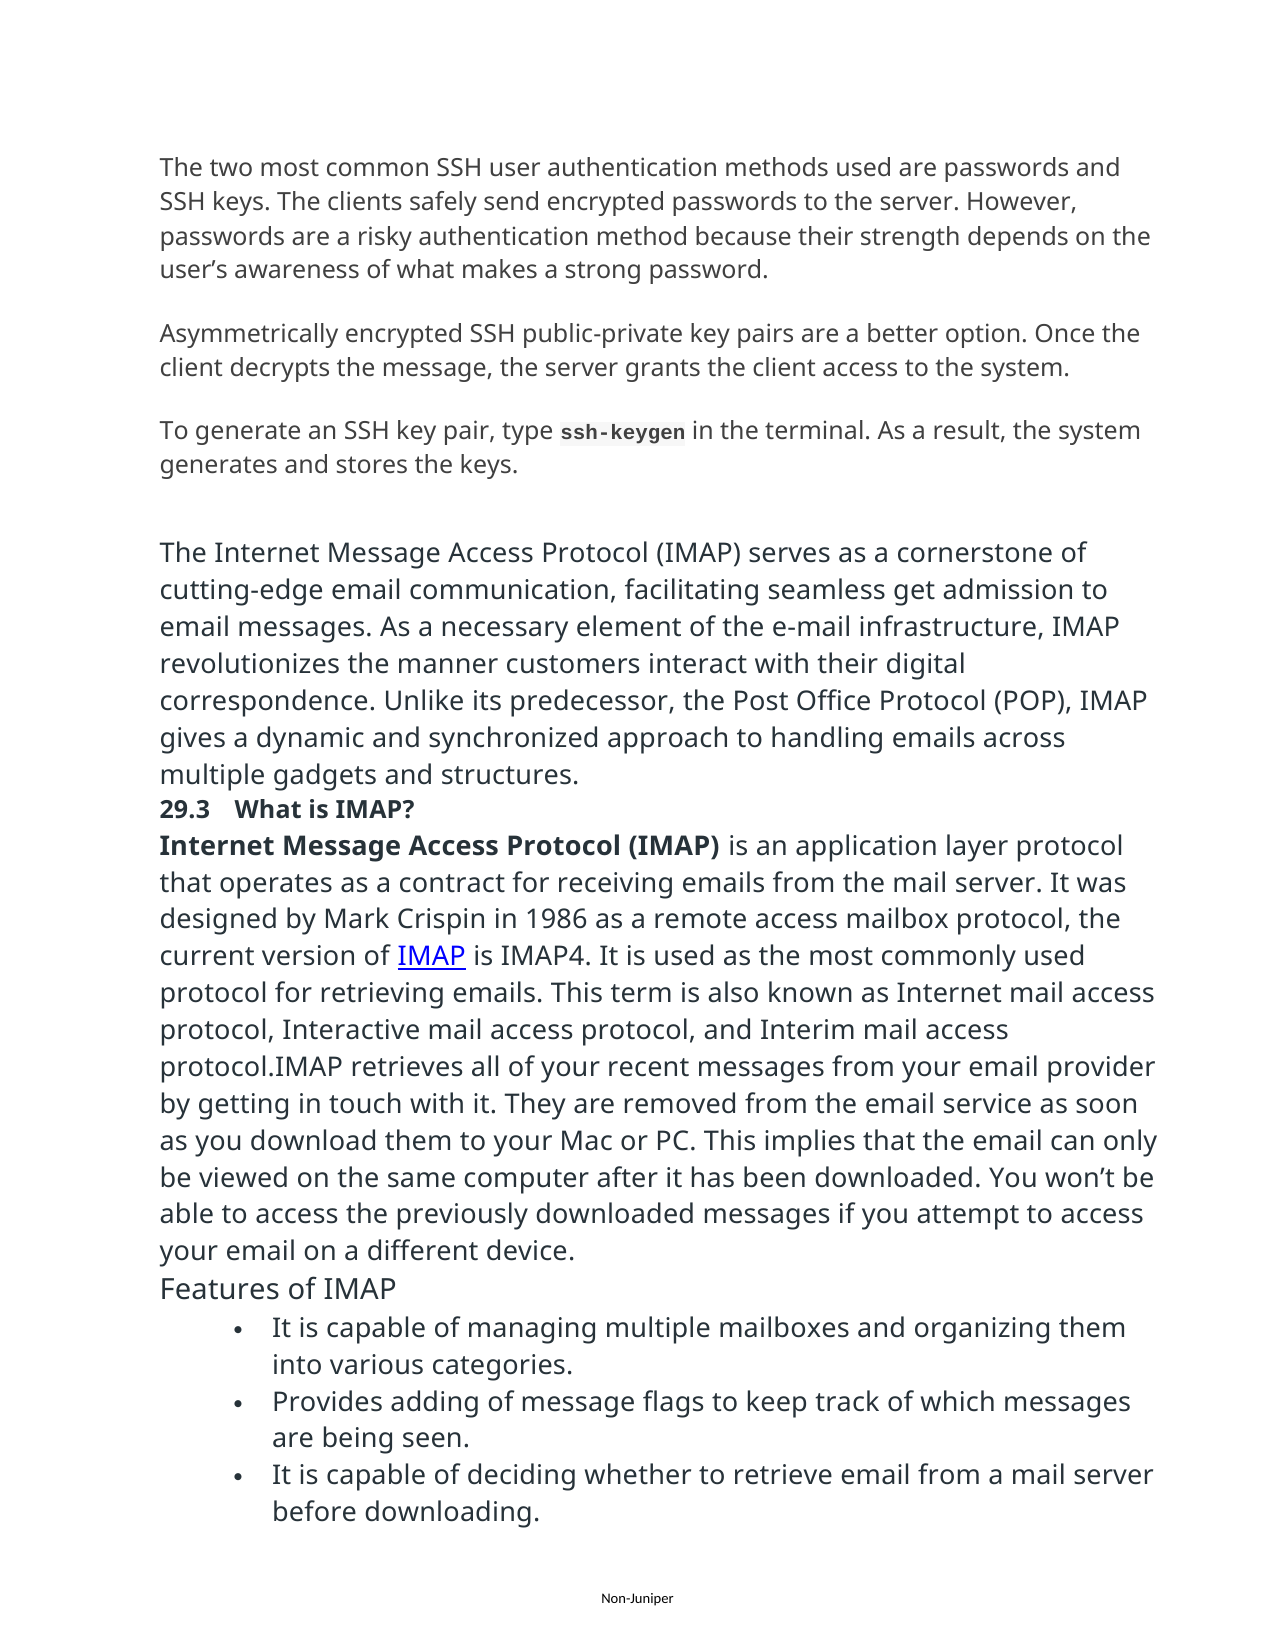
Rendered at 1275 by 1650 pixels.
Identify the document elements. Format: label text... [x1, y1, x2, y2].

text To generate an SSH key pair, type ssh-keygen in the terminal. As a result, the system generates and stores the keys. [159, 413, 1172, 481]
subtitle What is IMAP? [159, 792, 1172, 826]
text The Internet Message Access Protocol (IMAP) serves as a cornerstone of cutting-edge email communication, facilitating seamless get admission to email messages. As a necessary element of the e-mail infrastructure, IMAP revolutionizes the manner customers interact with their digital correspondence. Unlike its predecessor, the Post Office Protocol (POP), IMAP gives a dynamic and synchronized approach to handling emails across multiple gadgets and structures. [159, 534, 1172, 792]
text Internet Message Access Protocol (IMAP) is an application layer protocol that operates as a contract for receiving emails from the mail server. It was designed by Mark Crispin in 1986 as a remote access mailbox protocol, the current version of IMAP is IMAP4. It is used as the most commonly used protocol for retrieving emails. This term is also known as Internet mail access protocol, Interactive mail access protocol, and Interim mail access protocol.IMAP retrieves all of your recent messages from your email provider by getting in touch with it. They are removed from the email service as soon as you download them to your Mac or PC. This implies that the email can only be viewed on the same computer after it has been downloaded. You won’t be able to access the previously downloaded messages if you attempt to access your email on a different device. [159, 826, 1172, 1269]
text The two most common SSH user authentication methods used are passwords and SSH keys. The clients safely send encrypted passwords to the server. However, passwords are a risky authentication method because their strength depends on the user’s awareness of what makes a strong password. [159, 150, 1172, 286]
list It is capable of managing multiple mailboxes and organizing them into various categories. [234, 1308, 1172, 1382]
subtitle Features of IMAP [159, 1269, 1172, 1308]
list It is capable of deciding whether to retrieve email from a mail server before downloading. [234, 1456, 1172, 1529]
list Provides adding of message flags to keep track of which messages are being seen. [234, 1382, 1172, 1456]
text Asymmetrically encrypted SSH public-private key pairs are a better option. Once the client decrypts the message, the server grants the client access to the system. [159, 315, 1172, 383]
